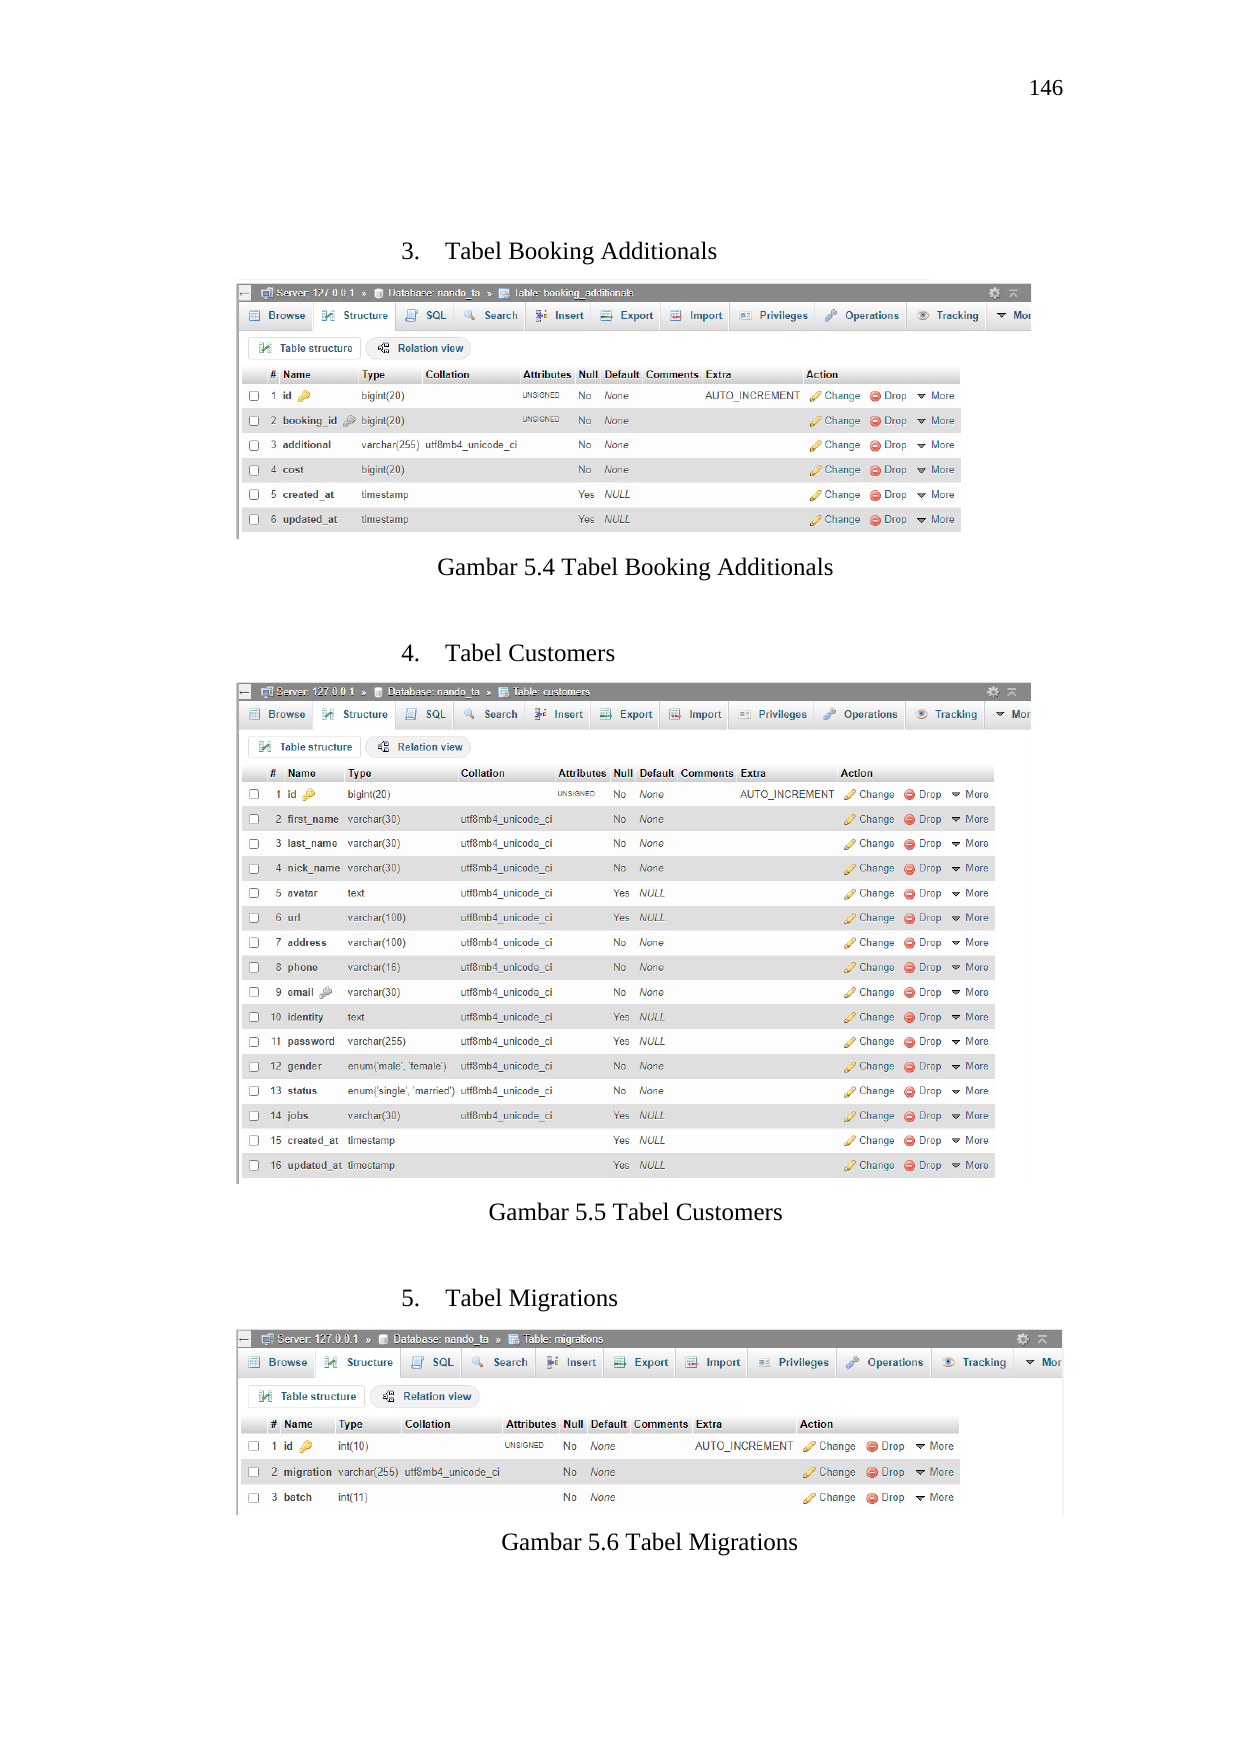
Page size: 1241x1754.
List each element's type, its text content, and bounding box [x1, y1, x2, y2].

list Tabel Customers [401, 638, 1063, 667]
text Gambar 5.5 Tabel Customers [324, 1197, 947, 1226]
text Gambar 5.4 Tabel Booking Additionals [324, 552, 947, 581]
text Gambar 5.6 Tabel Migrations [236, 1527, 1063, 1556]
picture [236, 681, 1032, 1184]
picture [236, 1326, 1064, 1515]
list Tabel Booking Additionals [401, 236, 1063, 265]
picture [236, 279, 1032, 539]
list Tabel Migrations [401, 1283, 1063, 1312]
